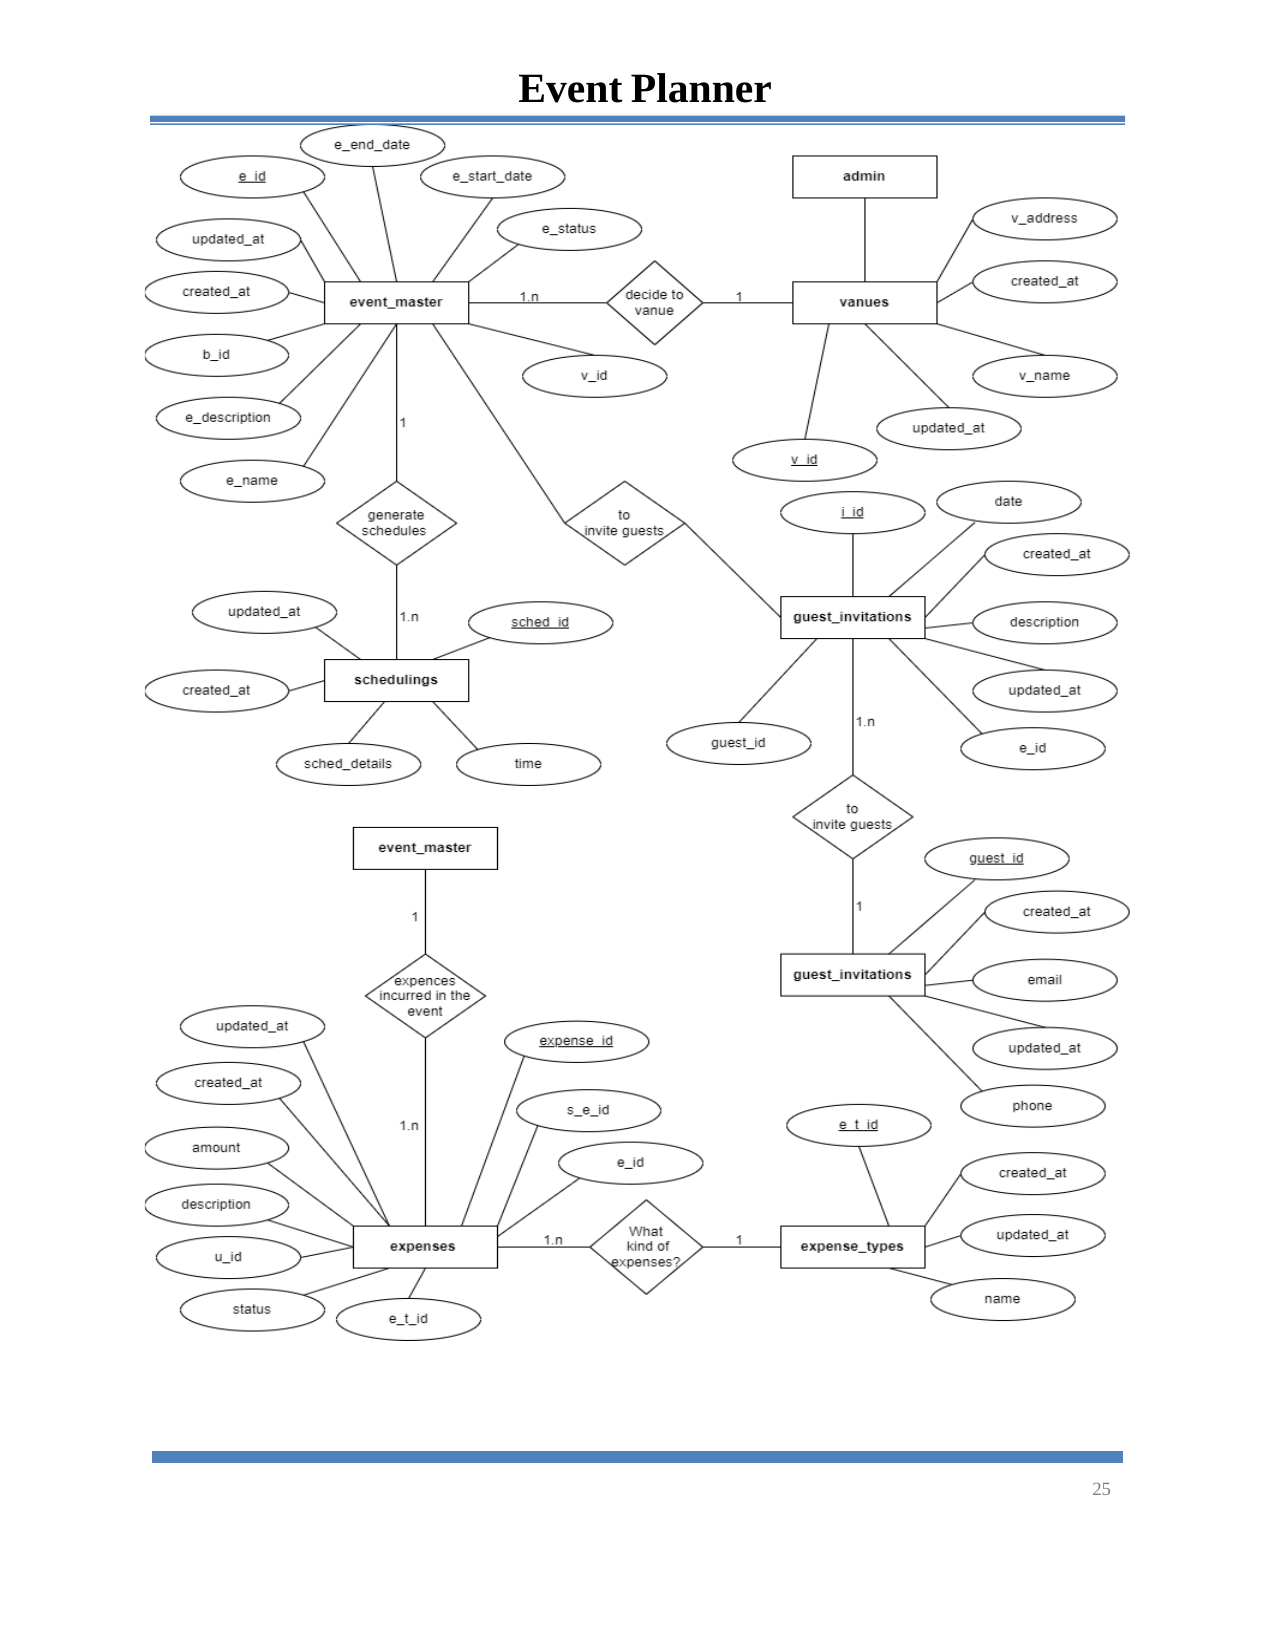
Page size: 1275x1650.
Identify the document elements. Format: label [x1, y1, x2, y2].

picture [144, 125, 1131, 1341]
